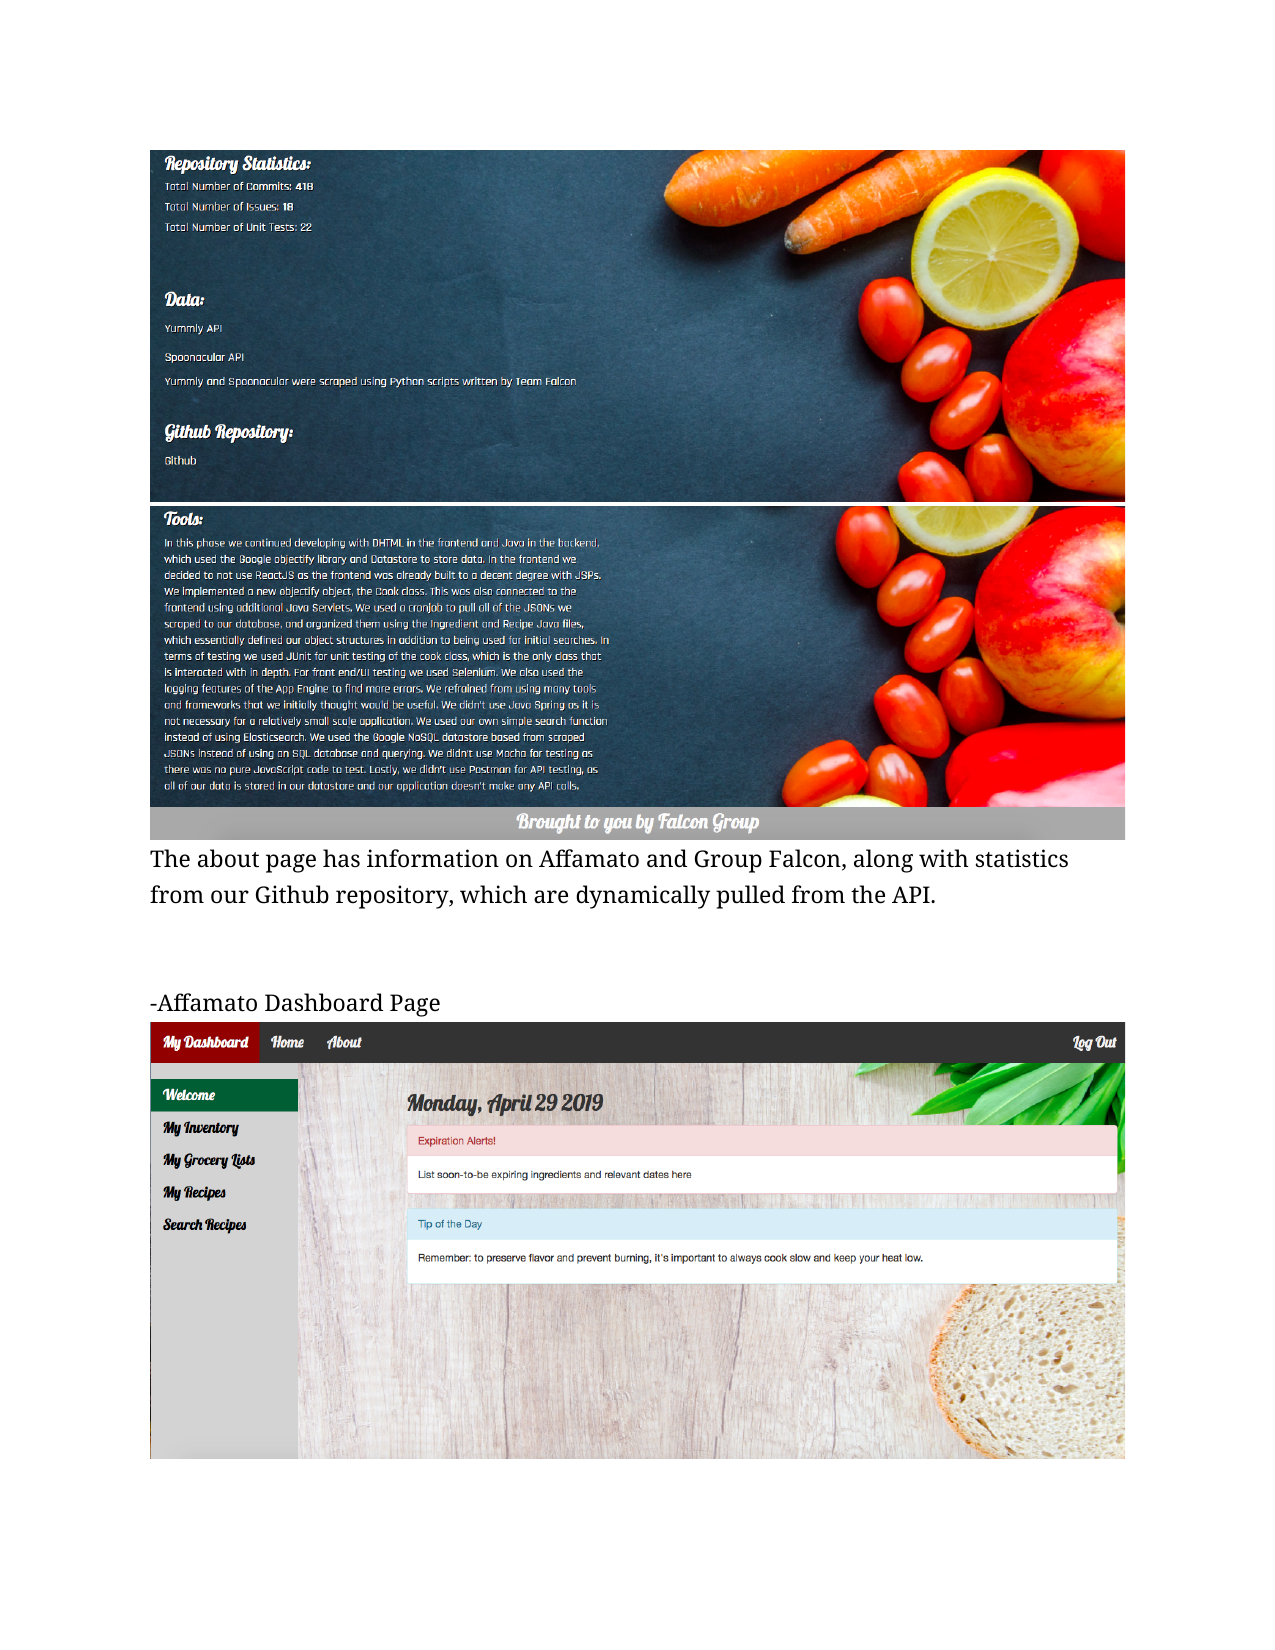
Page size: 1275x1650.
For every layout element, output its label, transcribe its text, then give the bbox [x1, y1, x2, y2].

text -Affamato Dashboard Page [150, 987, 1125, 1018]
picture [150, 150, 1125, 502]
picture [150, 506, 1125, 840]
picture [150, 1022, 1125, 1459]
text The about page has information on Affamato and Group Falcon, along with statistics from our Github repository, which are dynamically pulled from the API. [150, 843, 1125, 910]
